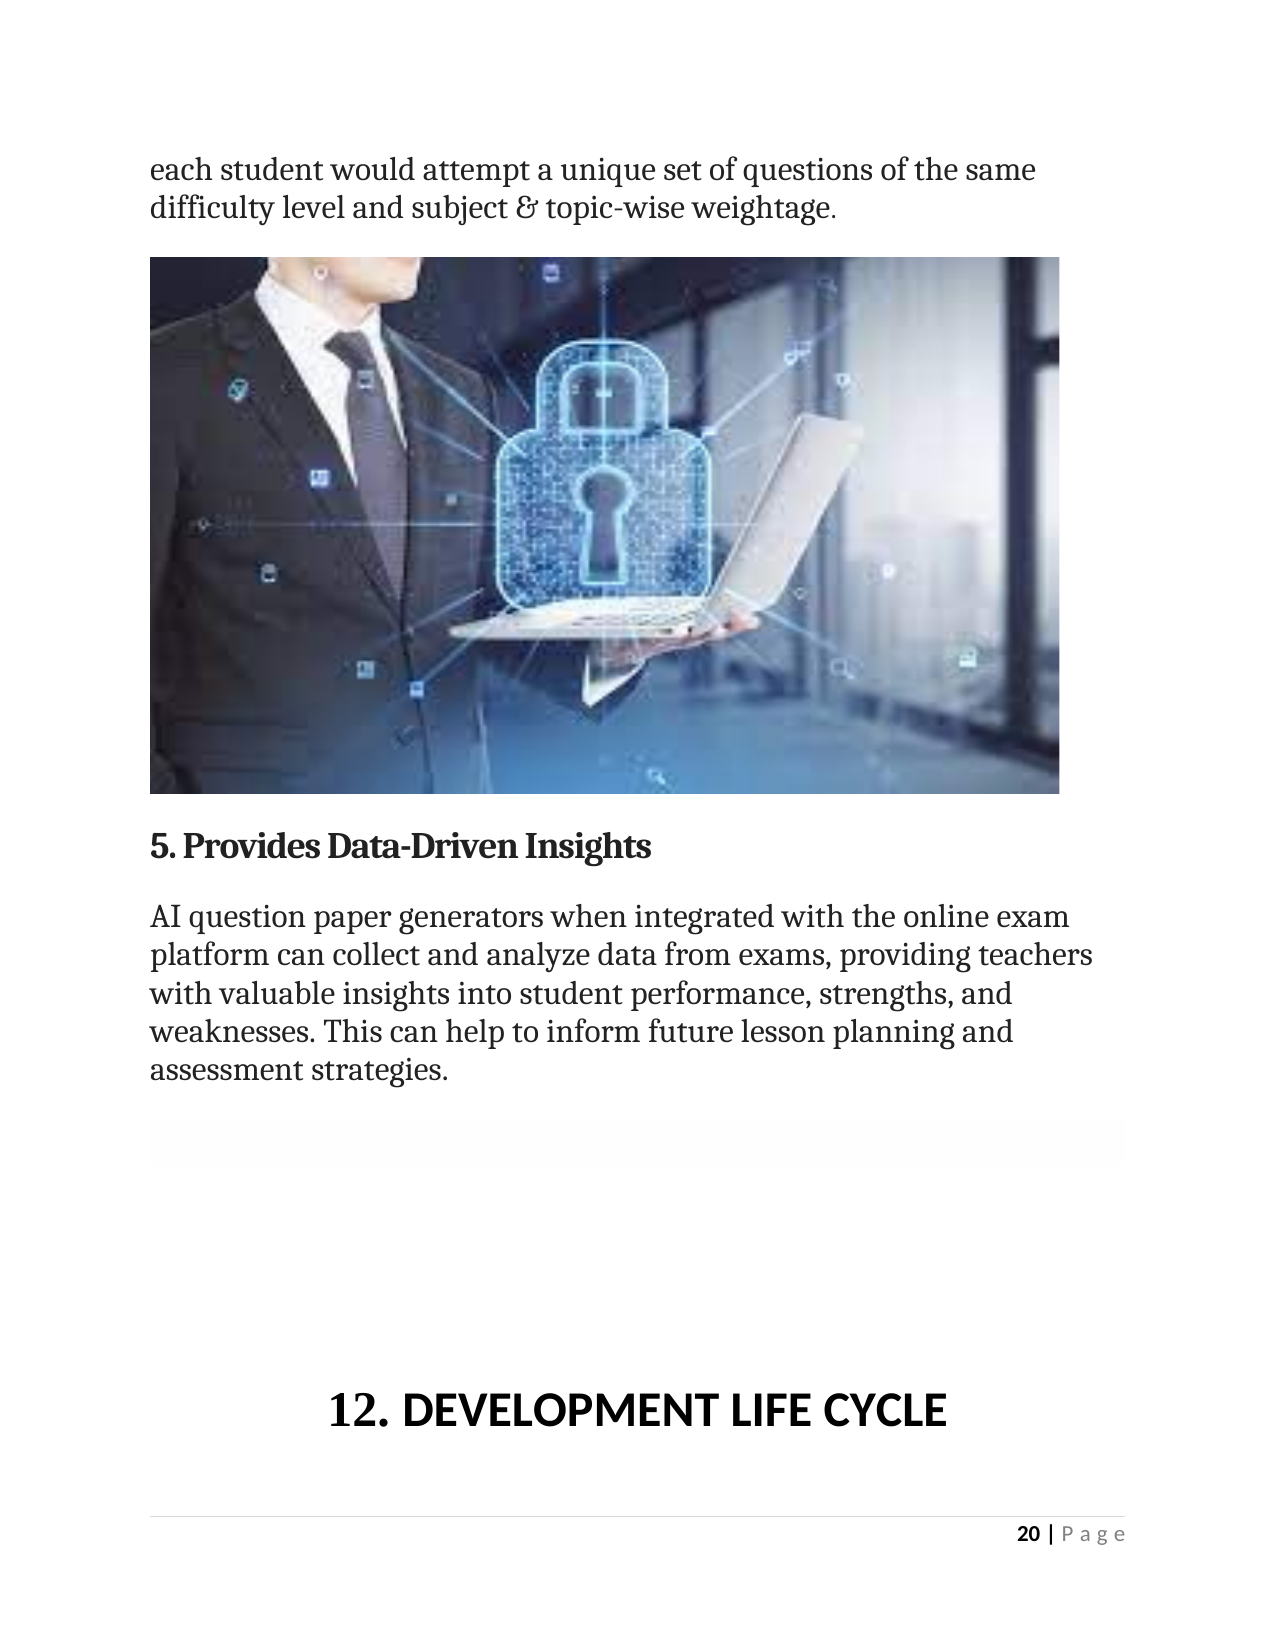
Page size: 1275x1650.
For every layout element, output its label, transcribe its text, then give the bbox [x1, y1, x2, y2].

subtitle 5. Provides Data-Driven Insights [150, 825, 1125, 868]
picture [150, 257, 1060, 794]
text AI question paper generators when integrated with the online exam platform can collect and analyze data from exams, providing teachers with valuable insights into student performance, strengths, and weaknesses. This can help to inform future lesson planning and assessment strategies. [150, 897, 1125, 1089]
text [150, 150, 1125, 227]
text 12. DEVELOPMENT LIFE CYCLE [150, 1378, 1125, 1439]
